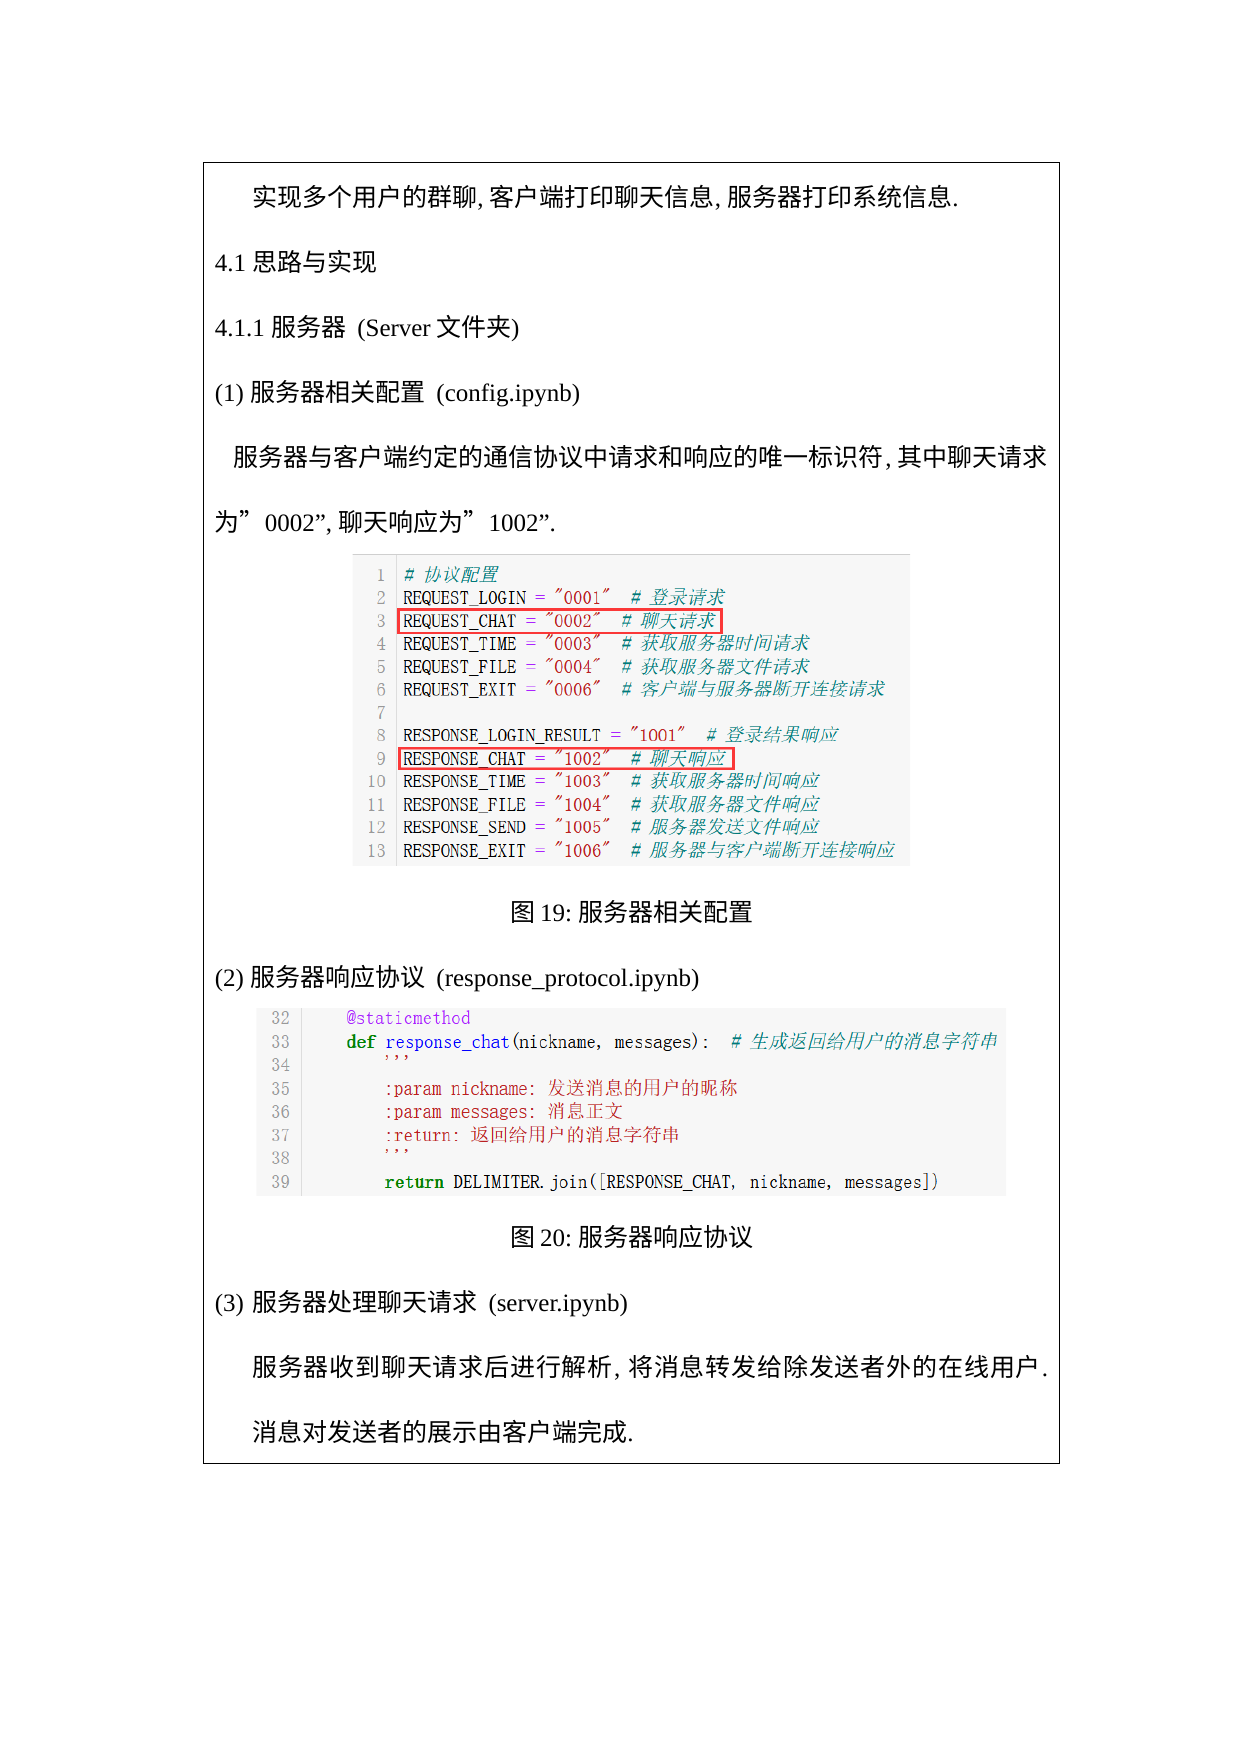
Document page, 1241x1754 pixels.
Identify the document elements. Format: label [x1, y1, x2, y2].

picture [256, 1008, 1007, 1196]
table_cell [204, 163, 1059, 1463]
picture [352, 553, 911, 866]
